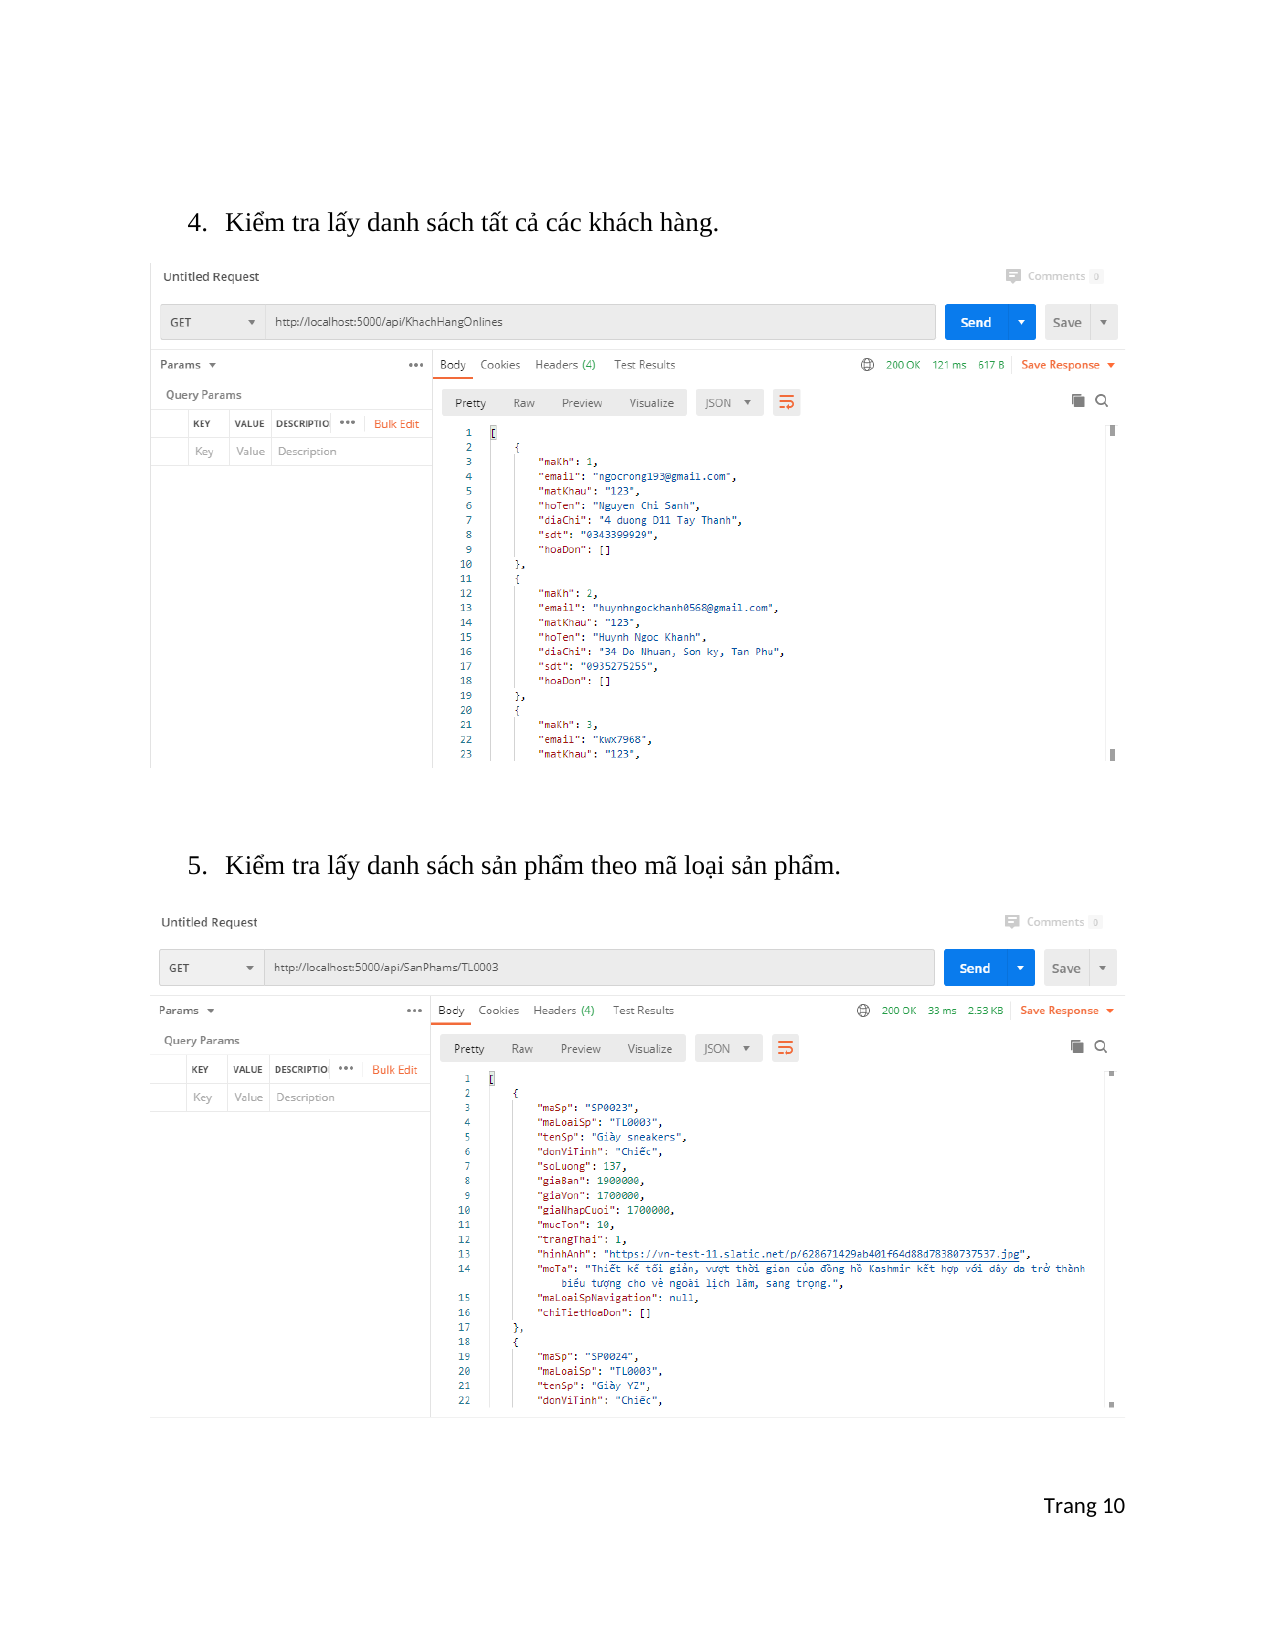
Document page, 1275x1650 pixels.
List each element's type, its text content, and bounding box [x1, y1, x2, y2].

list Kiểm tra lấy danh sách sản phẩm theo mã loại sản phẩm. [187, 849, 1125, 880]
list Kiểm tra lấy danh sách tất cả các khách hàng. [187, 207, 1125, 238]
picture [150, 263, 1125, 768]
picture [150, 905, 1125, 1418]
